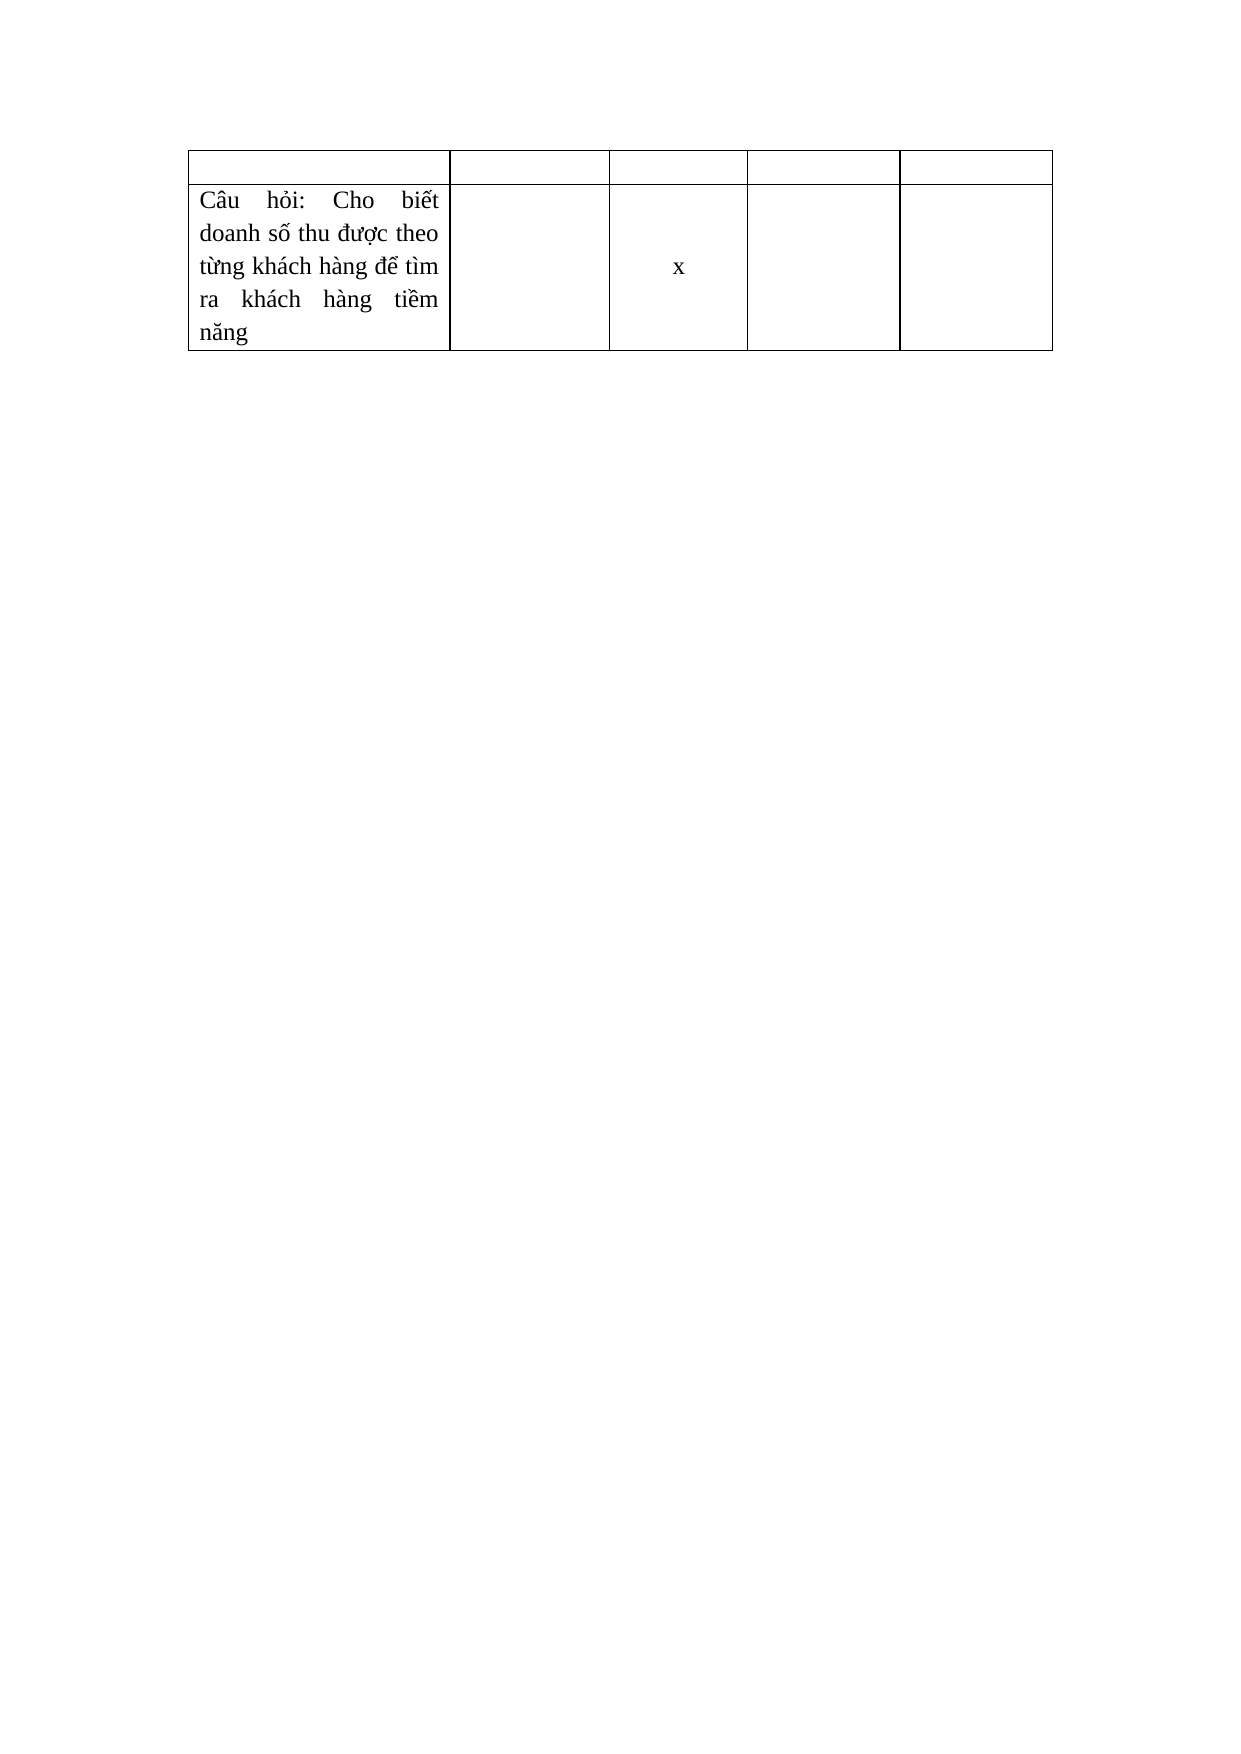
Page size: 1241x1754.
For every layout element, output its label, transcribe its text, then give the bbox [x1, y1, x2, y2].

table_cell [748, 185, 899, 350]
table_cell [748, 151, 899, 184]
table_cell x [451, 151, 609, 184]
table_cell Câu hỏi: Cho biết doanh số thu được theo từng khách hàng để tìm ra khách hàng tiềm năng [189, 185, 449, 350]
table_cell [451, 185, 609, 350]
table_cell [610, 151, 747, 184]
table_cell [901, 185, 1052, 350]
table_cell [189, 151, 449, 184]
table_cell [901, 151, 1052, 184]
table_cell x [610, 185, 747, 350]
